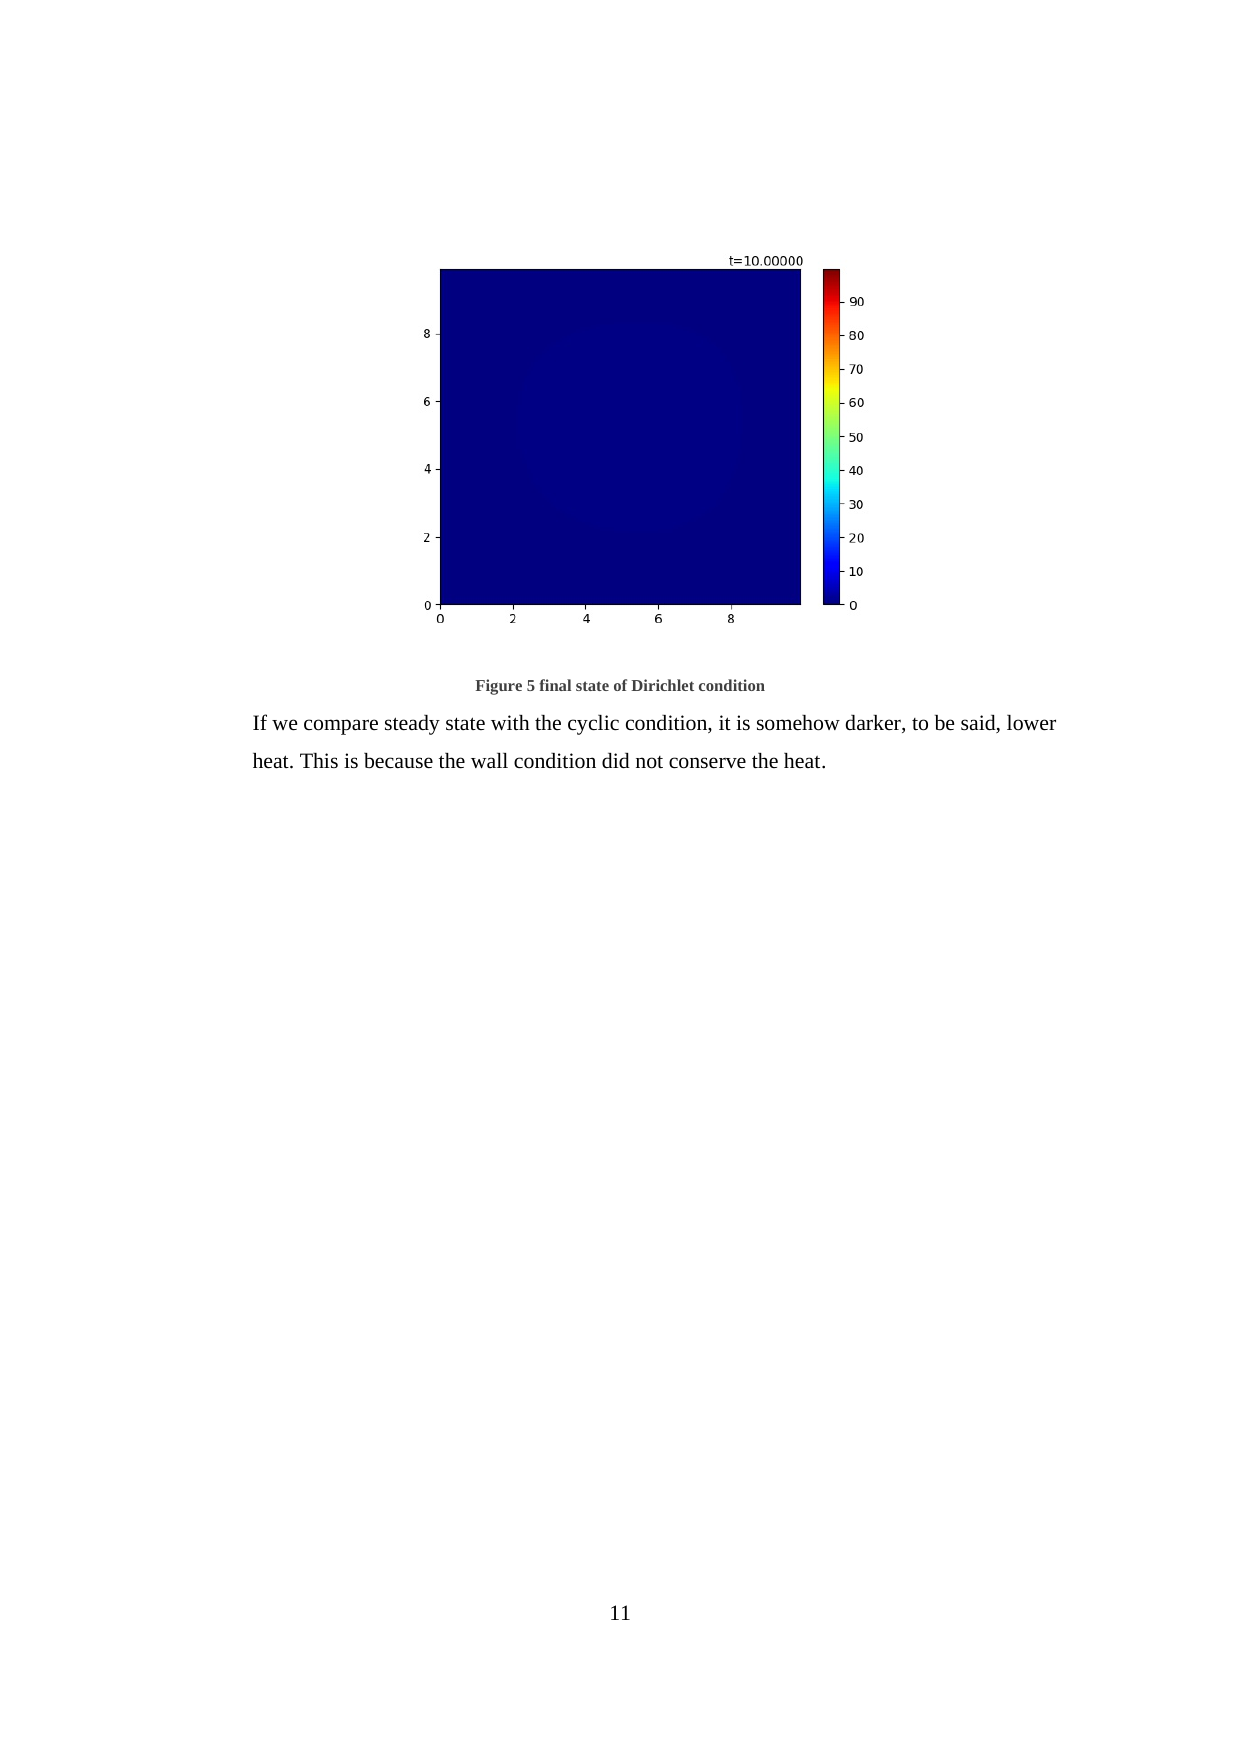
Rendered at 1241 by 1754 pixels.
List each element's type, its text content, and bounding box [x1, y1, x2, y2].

text Figure 5 final state of Dirichlet condition [177, 667, 1063, 704]
list If we compare steady state with the cyclic condition, it is somehow darker, to be said, lower heat. This is because the wall condition did not conserve the heat. [252, 704, 1063, 779]
picture [367, 216, 948, 652]
